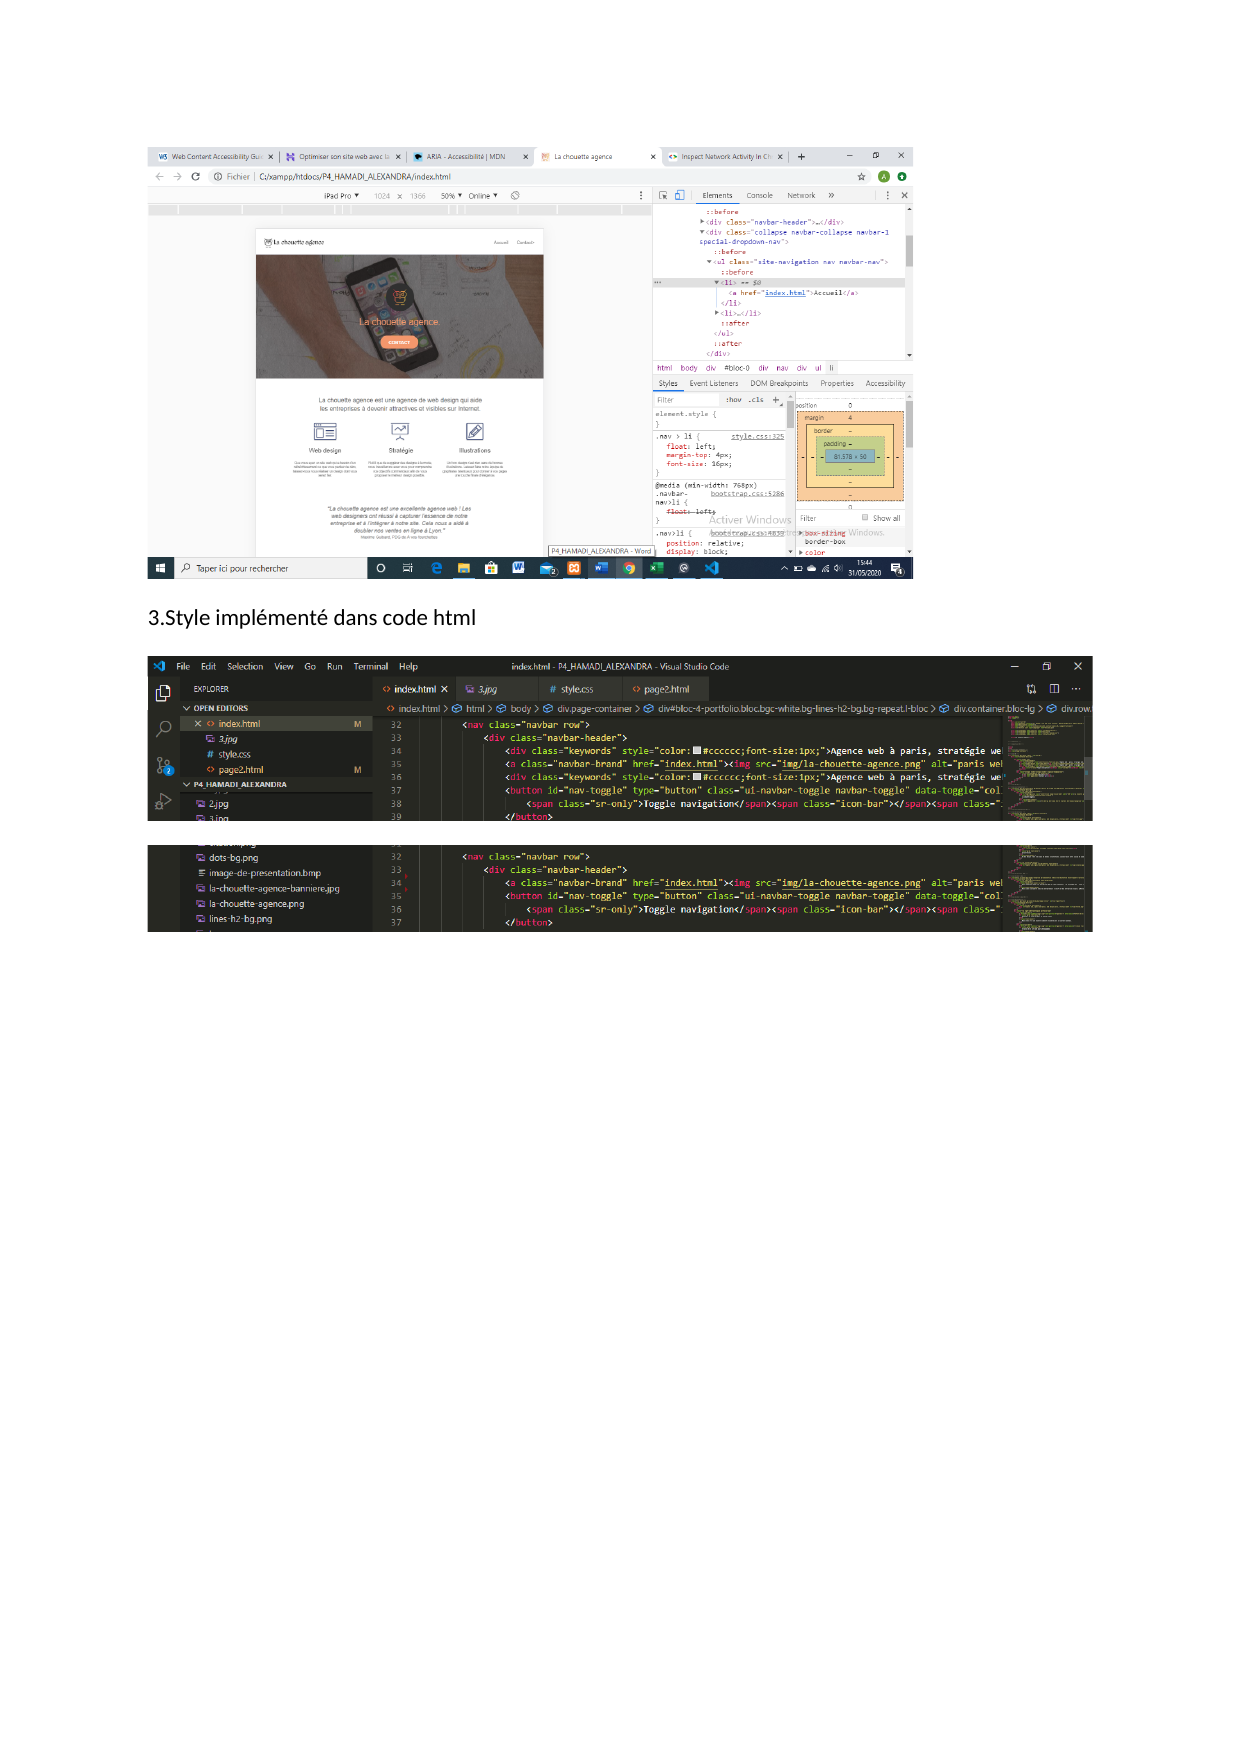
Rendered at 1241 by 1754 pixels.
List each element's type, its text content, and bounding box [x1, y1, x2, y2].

picture [147, 147, 914, 579]
text 3.Style implémenté dans code html [148, 603, 1093, 631]
picture [147, 845, 1093, 932]
picture [147, 656, 1093, 821]
